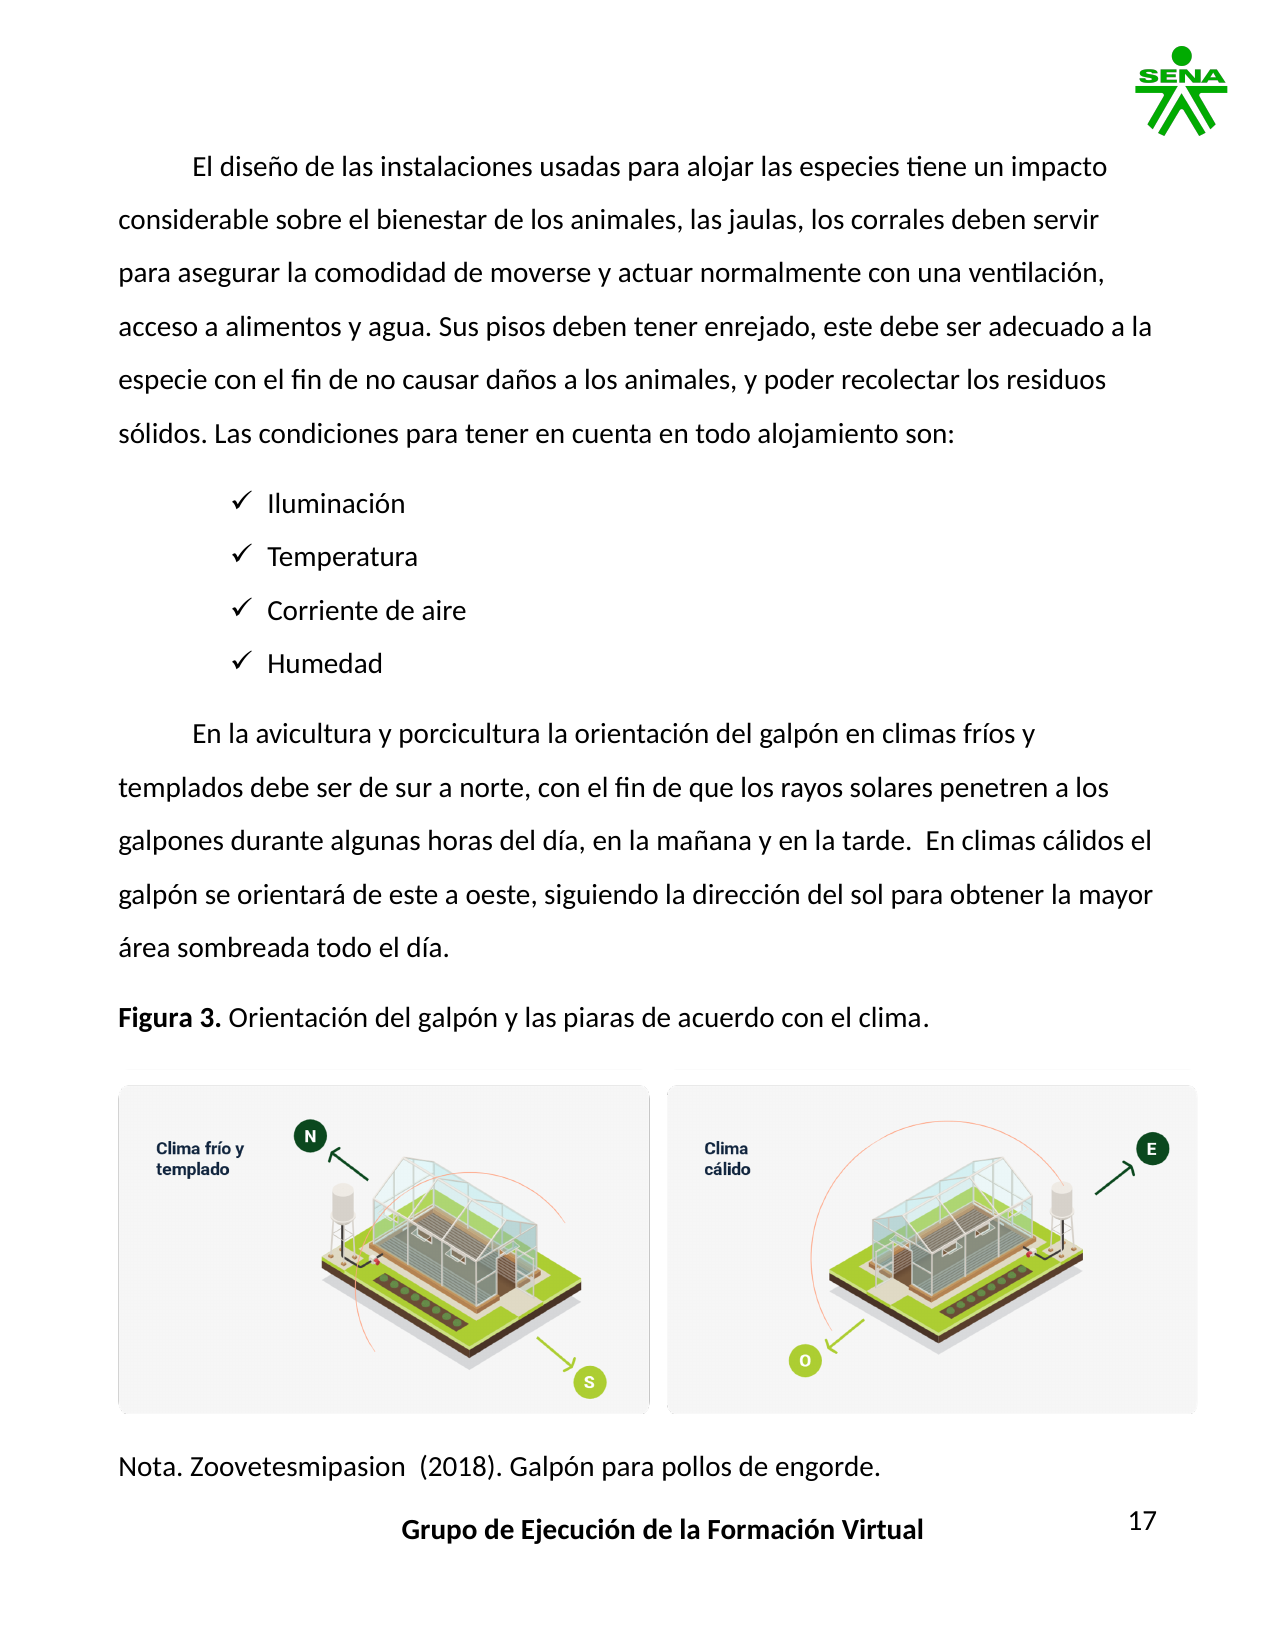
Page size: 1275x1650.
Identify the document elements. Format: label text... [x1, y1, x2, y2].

list Humedad [229, 645, 1157, 681]
list Iluminación [229, 485, 1157, 521]
text En la avicultura y porcicultura la orientación del galpón en climas fríos y templados debe ser de sur a norte, con el fin de que los rayos solares penetren a los galpones durante algunas horas del día, en la mañana y en la tarde. En climas cálidos el galpón se orientará de este a oeste, siguiendo la dirección del sol para obtener la mayor área sombreada todo el día. [118, 715, 1157, 965]
text Figura 3. Orientación del galpón y las piaras de acuerdo con el clima. [118, 999, 1157, 1035]
list Temperatura [229, 538, 1157, 574]
picture [118, 1069, 1198, 1414]
list Corriente de aire [229, 592, 1157, 627]
text El diseño de las instalaciones usadas para alojar las especies tiene un impacto considerable sobre el bienestar de los animales, las jaulas, los corrales deben servir para asegurar la comodidad de moverse y actuar normalmente con una ventilación, acceso a alimentos y agua. Sus pisos deben tener enrejado, este debe ser adecuado a la especie con el fin de no causar daños a los animales, y poder recolectar los residuos sólidos. Las condiciones para tener en cuenta en todo alojamiento son: [118, 148, 1157, 451]
picture [1135, 46, 1228, 136]
text Nota. Zoovetesmipasion (2018). Galpón para pollos de engorde. [118, 1448, 1157, 1483]
